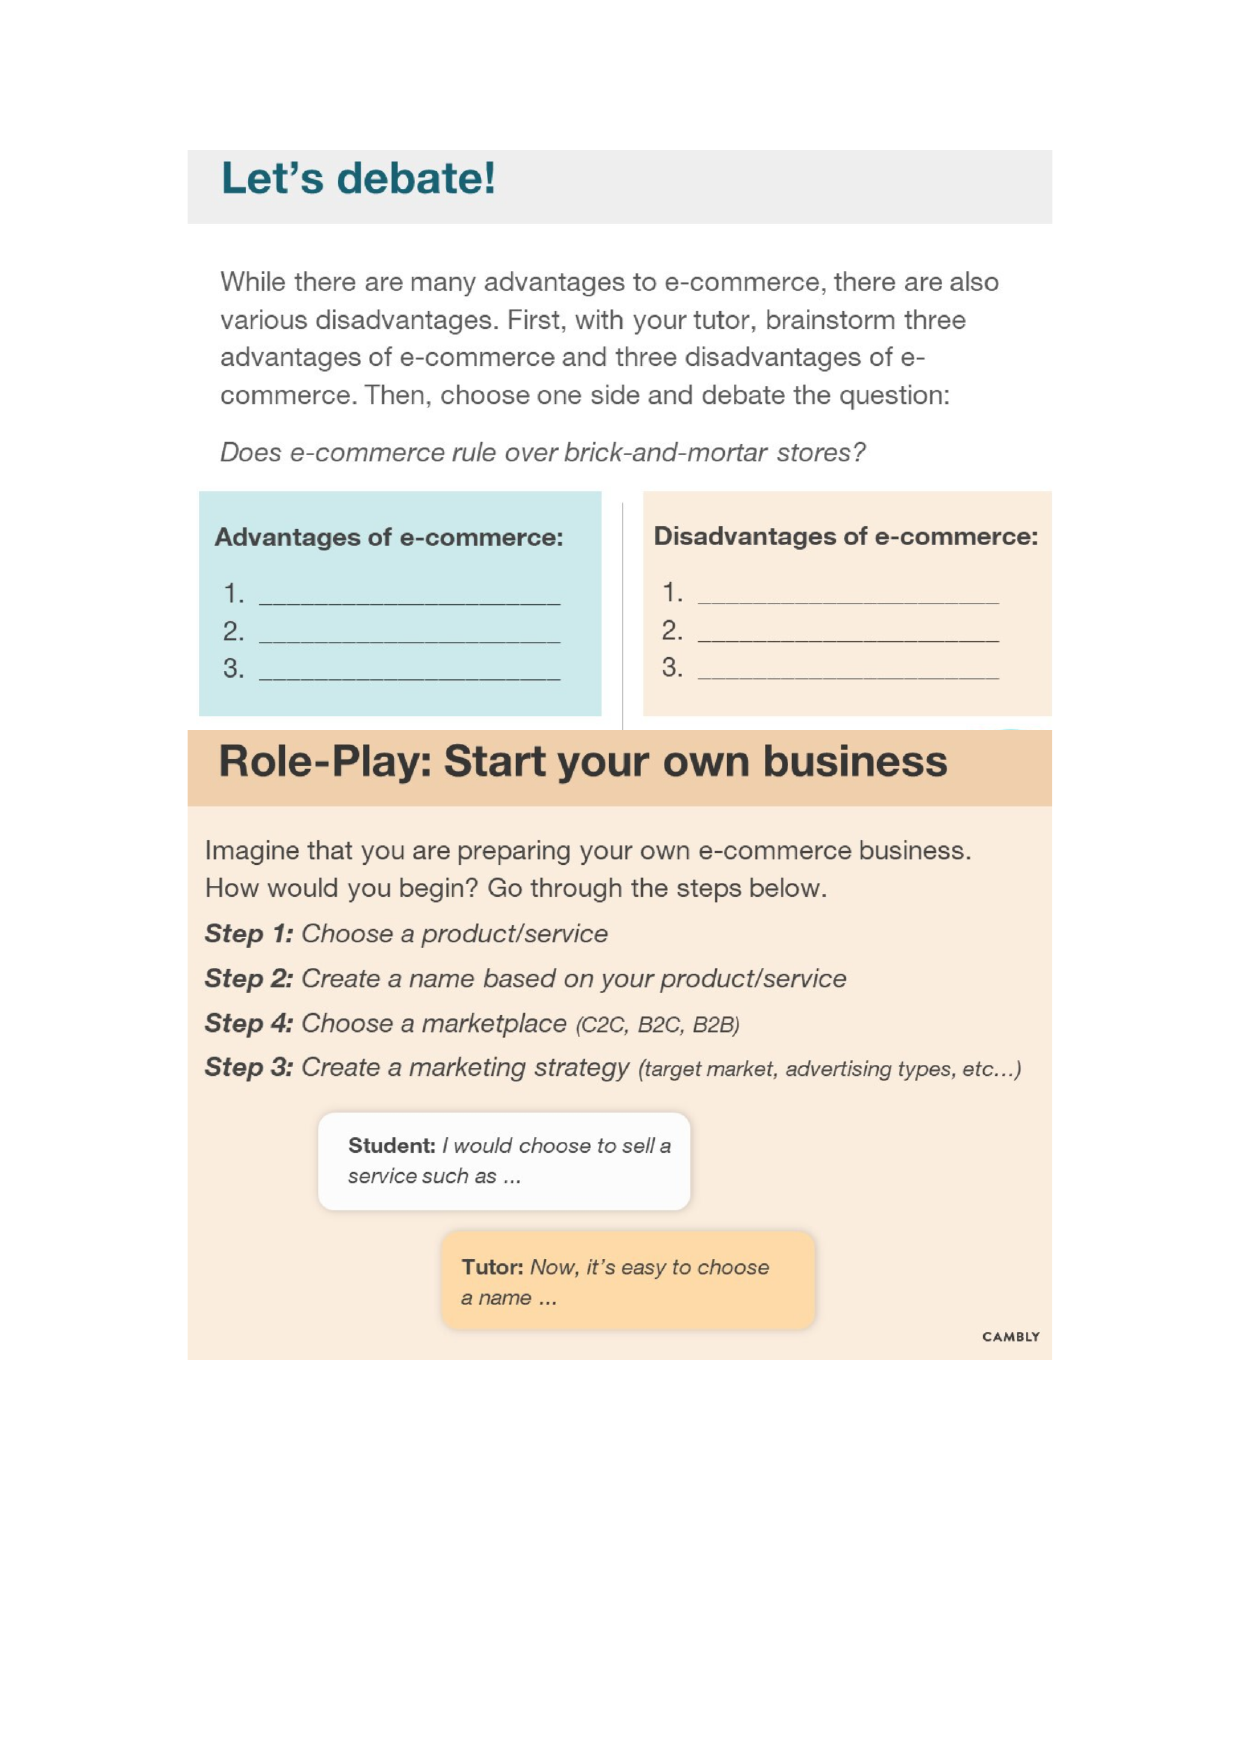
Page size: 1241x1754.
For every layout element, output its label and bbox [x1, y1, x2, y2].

picture [187, 150, 1053, 1360]
